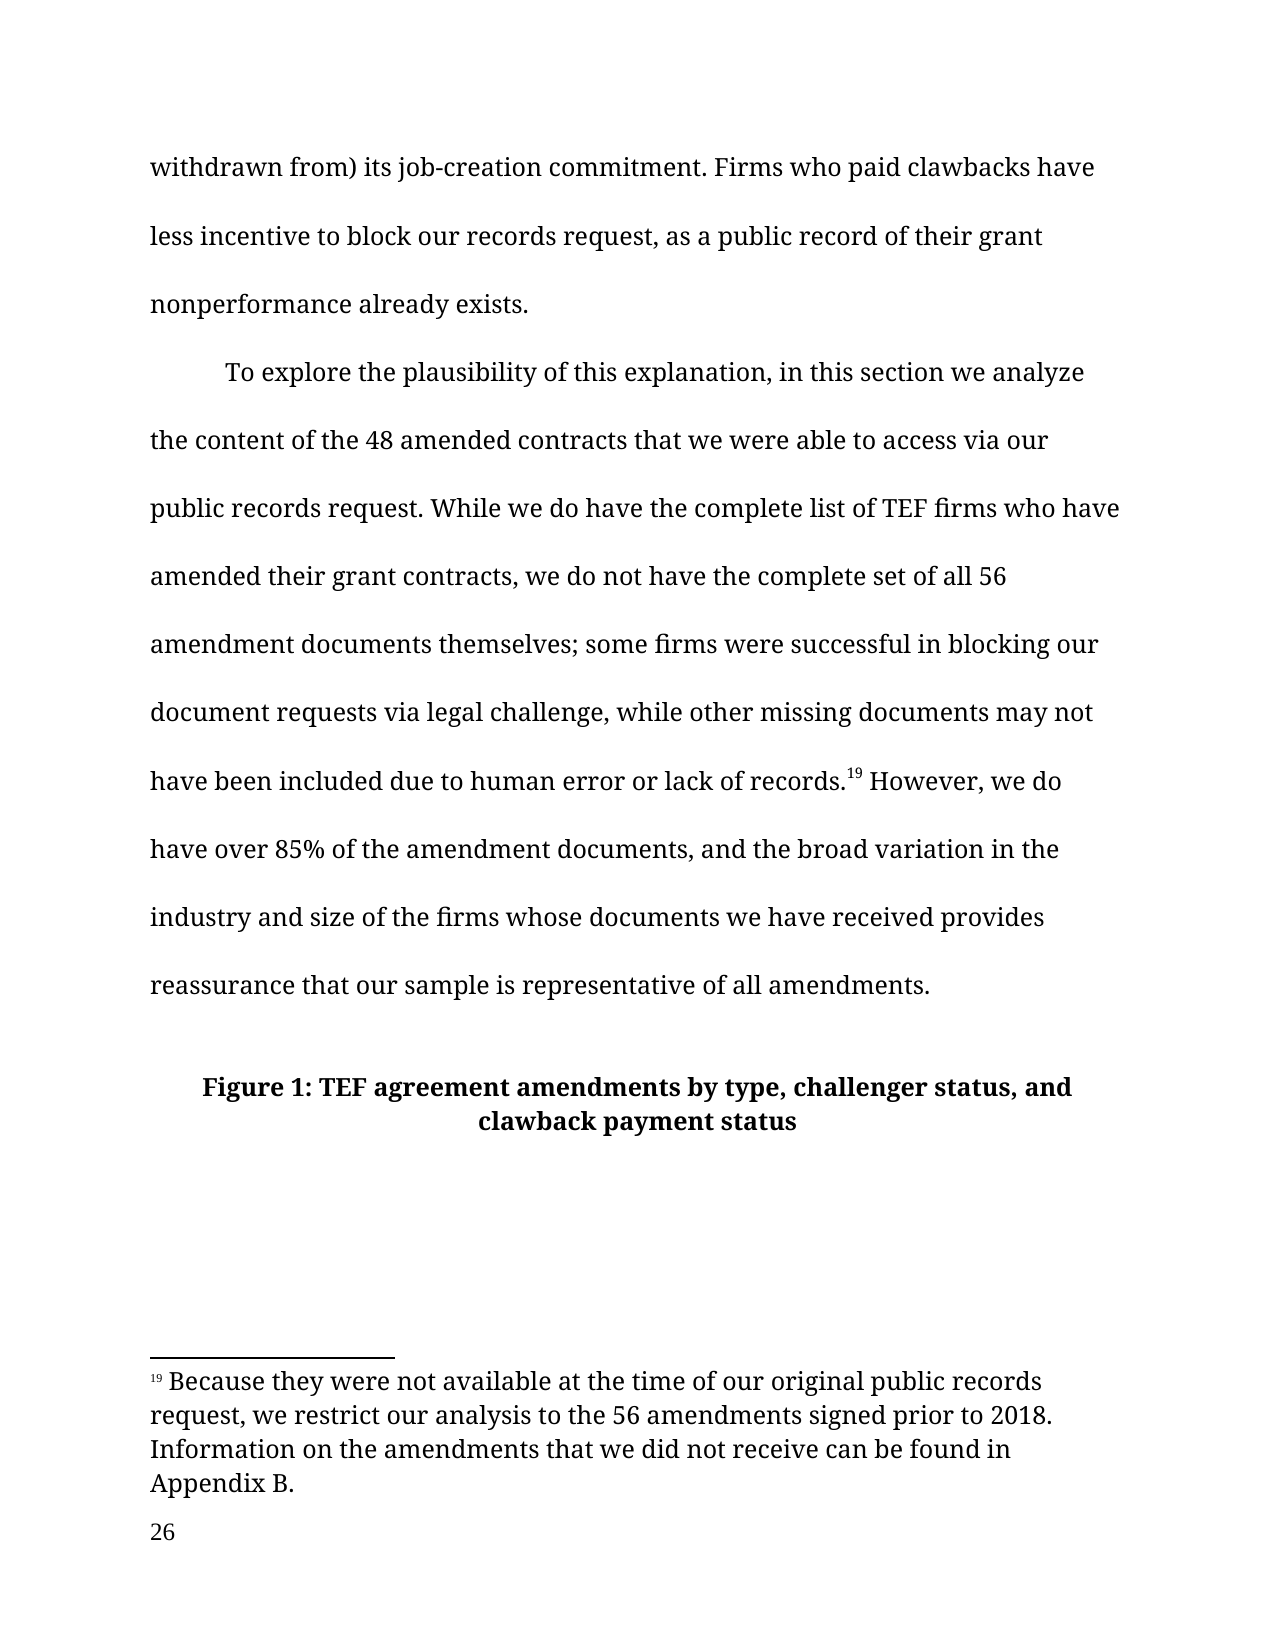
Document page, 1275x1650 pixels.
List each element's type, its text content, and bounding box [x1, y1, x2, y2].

text Figure 1: TEF agreement amendments by type, challenger status, and clawback payment status [150, 1070, 1125, 1138]
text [150, 150, 1125, 320]
text To explore the plausibility of this explanation, in this section we analyze the content of the 48 amended contracts that we were able to access via our public records request. While we do have the complete list of TEF firms who have amended their grant contracts, we do not have the complete set of all 56 amendment documents themselves; some firms were successful in blocking our document requests via legal challenge, while other missing documents may not have been included due to human error or lack of records. However, we do have over 85% of the amendment documents, and the broad variation in the industry and size of the firms whose documents we have received provides reassurance that our sample is representative of all amendments. [150, 354, 1125, 1002]
